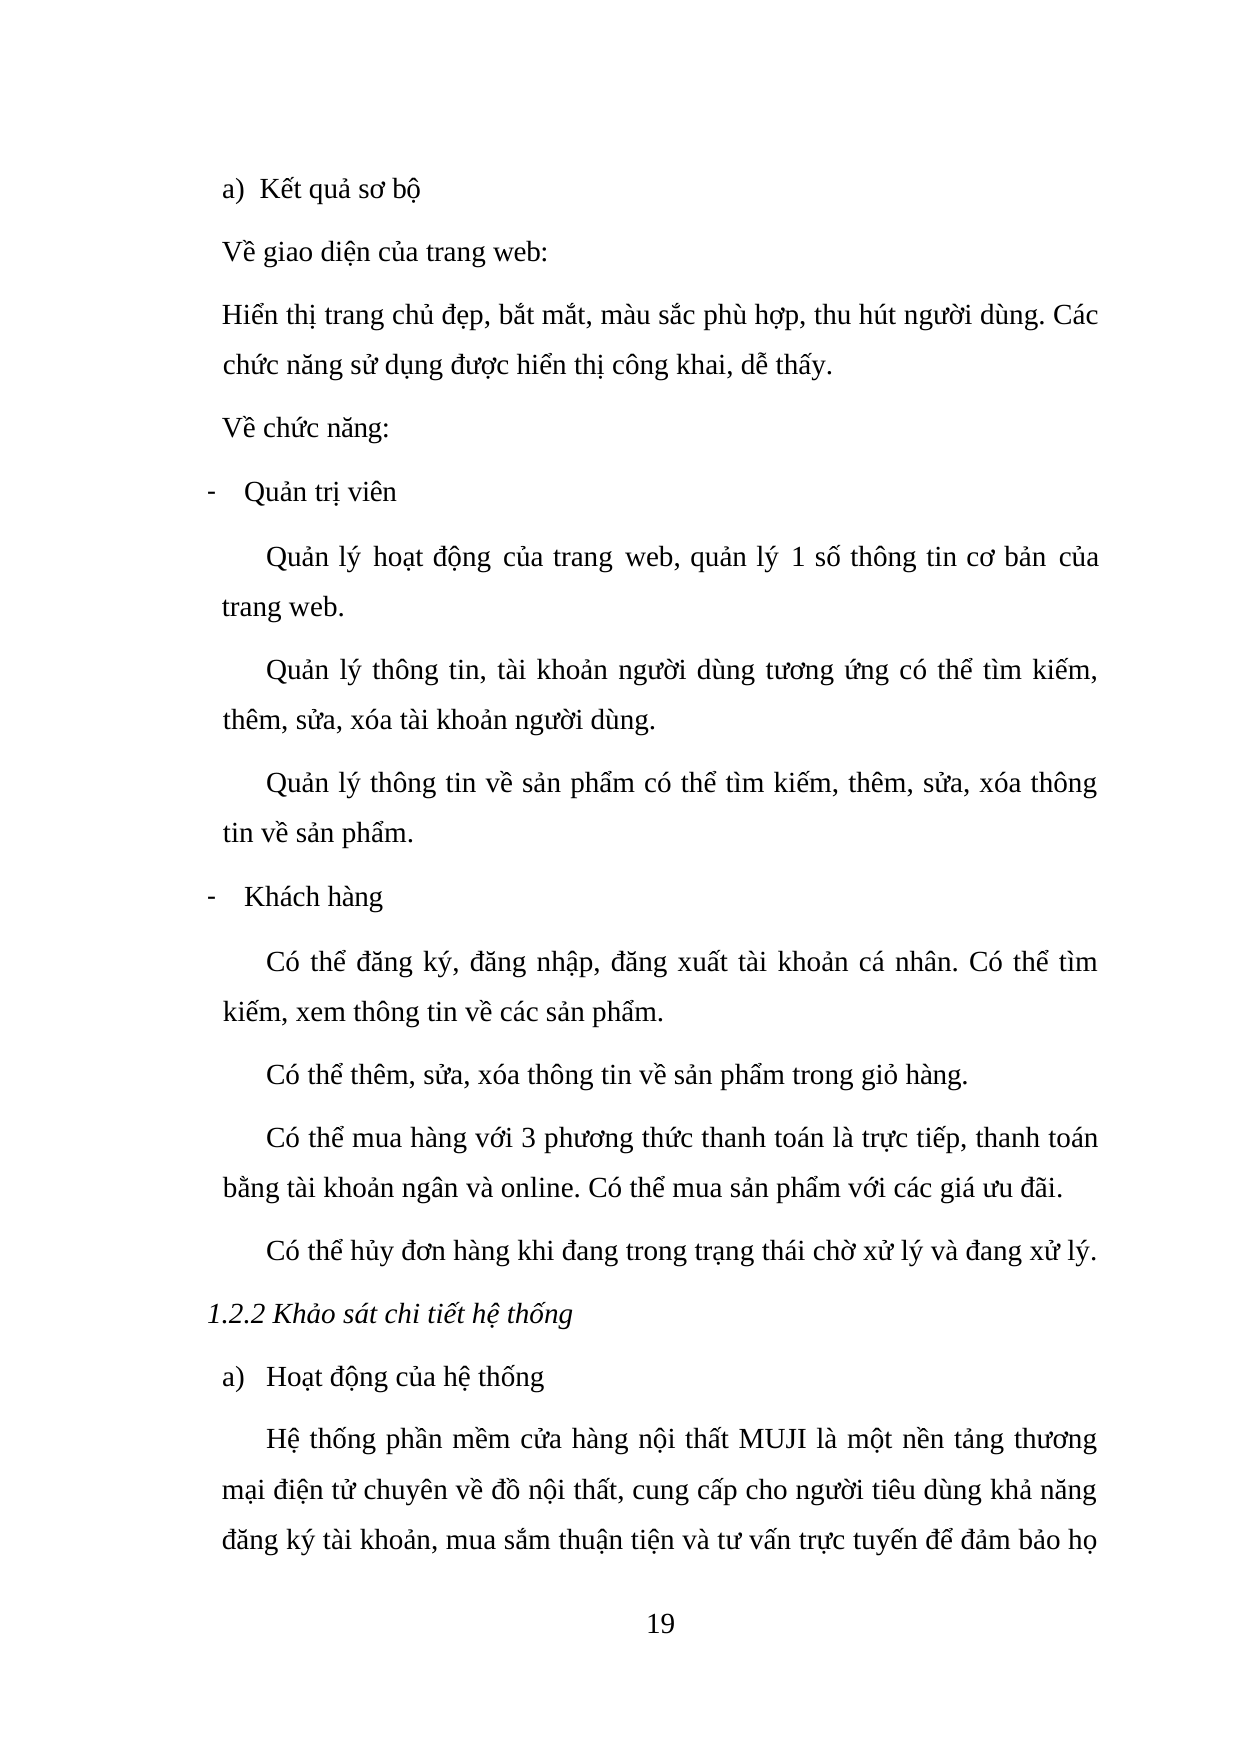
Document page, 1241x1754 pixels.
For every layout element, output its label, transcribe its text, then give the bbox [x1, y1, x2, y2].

text Khách hàng [207, 878, 1122, 914]
text Về giao diện của trang web: [222, 234, 1099, 267]
text Quản lý thông tin, tài khoản người dùng tương ứng có thể tìm kiếm, thêm, sửa, xóa tài khoản người dùng. [223, 652, 1099, 736]
text Về chức năng: [222, 410, 1099, 443]
text Có thể đăng ký, đăng nhập, đăng xuất tài khoản cá nhân. Có thể tìm kiếm, xem thông tin về các sản phẩm. [223, 944, 1099, 1028]
text Quản lý hoạt động của trang web, quản lý 1 số thông tin cơ bản của trang web. [222, 539, 1099, 622]
subtitle Kết quả sơ bộ [222, 171, 1099, 205]
text Có thể mua hàng với 3 phương thức thanh toán là trực tiếp, thanh toán bằng tài khoản ngân và online. Có thể mua sản phẩm với các giá ưu đãi. [223, 1120, 1099, 1204]
text Hiển thị trang chủ đẹp, bắt mắt, màu sắc phù hợp, thu hút người dùng. Các chức năng sử dụng được hiển thị công khai, dễ thấy. [222, 297, 1099, 381]
subtitle a) Hoạt động của hệ thống [222, 1359, 1099, 1392]
text Quản lý thông tin về sản phẩm có thể tìm kiếm, thêm, sửa, xóa thông tin về sản phẩm. [223, 765, 1099, 849]
text Có thể thêm, sửa, xóa thông tin về sản phẩm trong giỏ hàng. [223, 1057, 1099, 1091]
text Quản trị viên [207, 473, 1122, 508]
text Có thể hủy đơn hàng khi đang trong trạng thái chờ xử lý và đang xử lý. [223, 1233, 1099, 1267]
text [222, 1421, 1099, 1556]
subtitle 1.2.2 Khảo sát chi tiết hệ thống [207, 1296, 1099, 1329]
